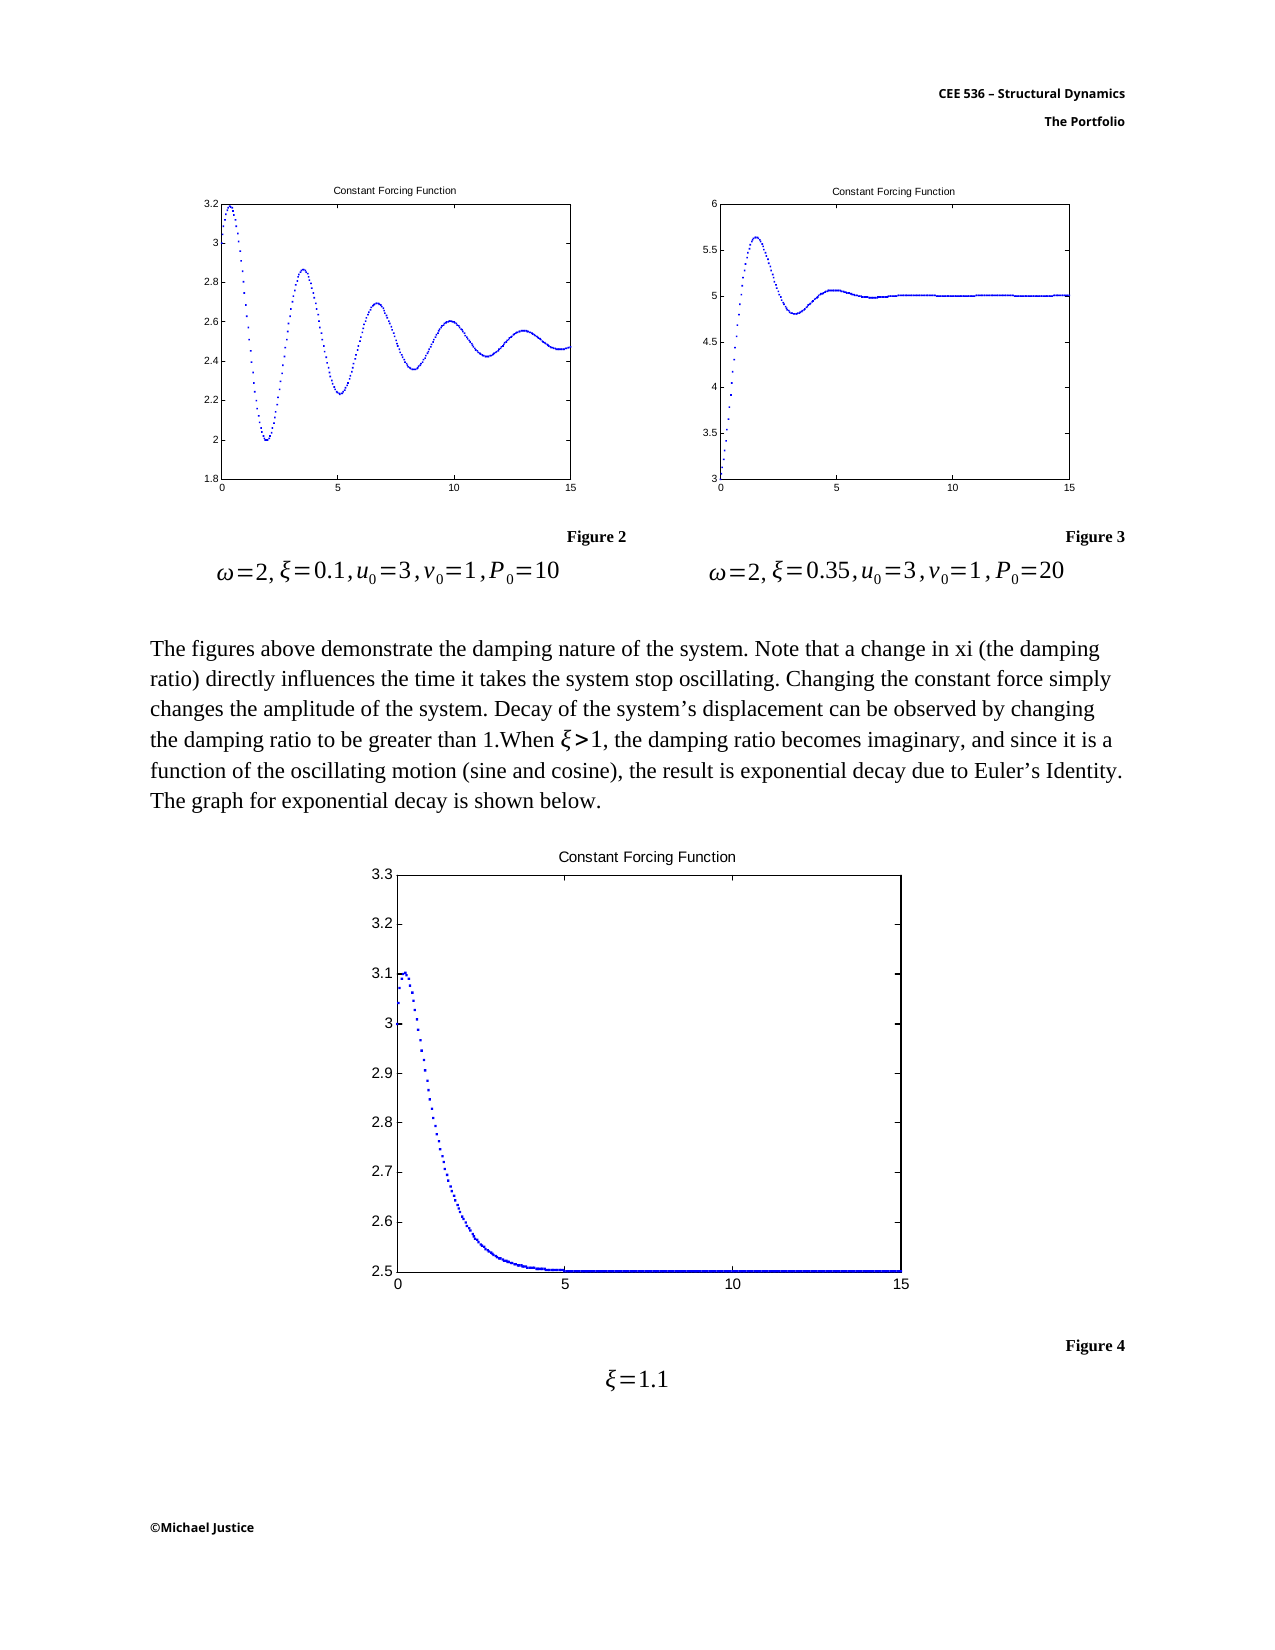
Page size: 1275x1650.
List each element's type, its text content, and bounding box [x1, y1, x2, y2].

table_cell Figure 3 [638, 516, 1136, 546]
table_cell [139, 1355, 1136, 1394]
table_cell , [638, 546, 1136, 624]
table_cell Figure 4 [139, 1326, 1136, 1355]
table_cell Figure 2 [139, 516, 637, 546]
text The figures above demonstrate the damping nature of the system. Note that a change in xi (the damping ratio) directly influences the time it takes the system stop oscillating. Changing the constant force simply changes the amplitude of the system. Decay of the system’s displacement can be observed by changing the damping ratio to be greater than 1.When , the damping ratio becomes imaginary, and since it is a function of the oscillating motion (sine and cosine), the result is exponential decay due to Euler’s Identity. The graph for exponential decay is shown below. [150, 635, 1125, 813]
table_header [139, 169, 637, 516]
table_header [139, 828, 1136, 1326]
table_header [638, 169, 1136, 516]
table_cell , [139, 546, 637, 624]
